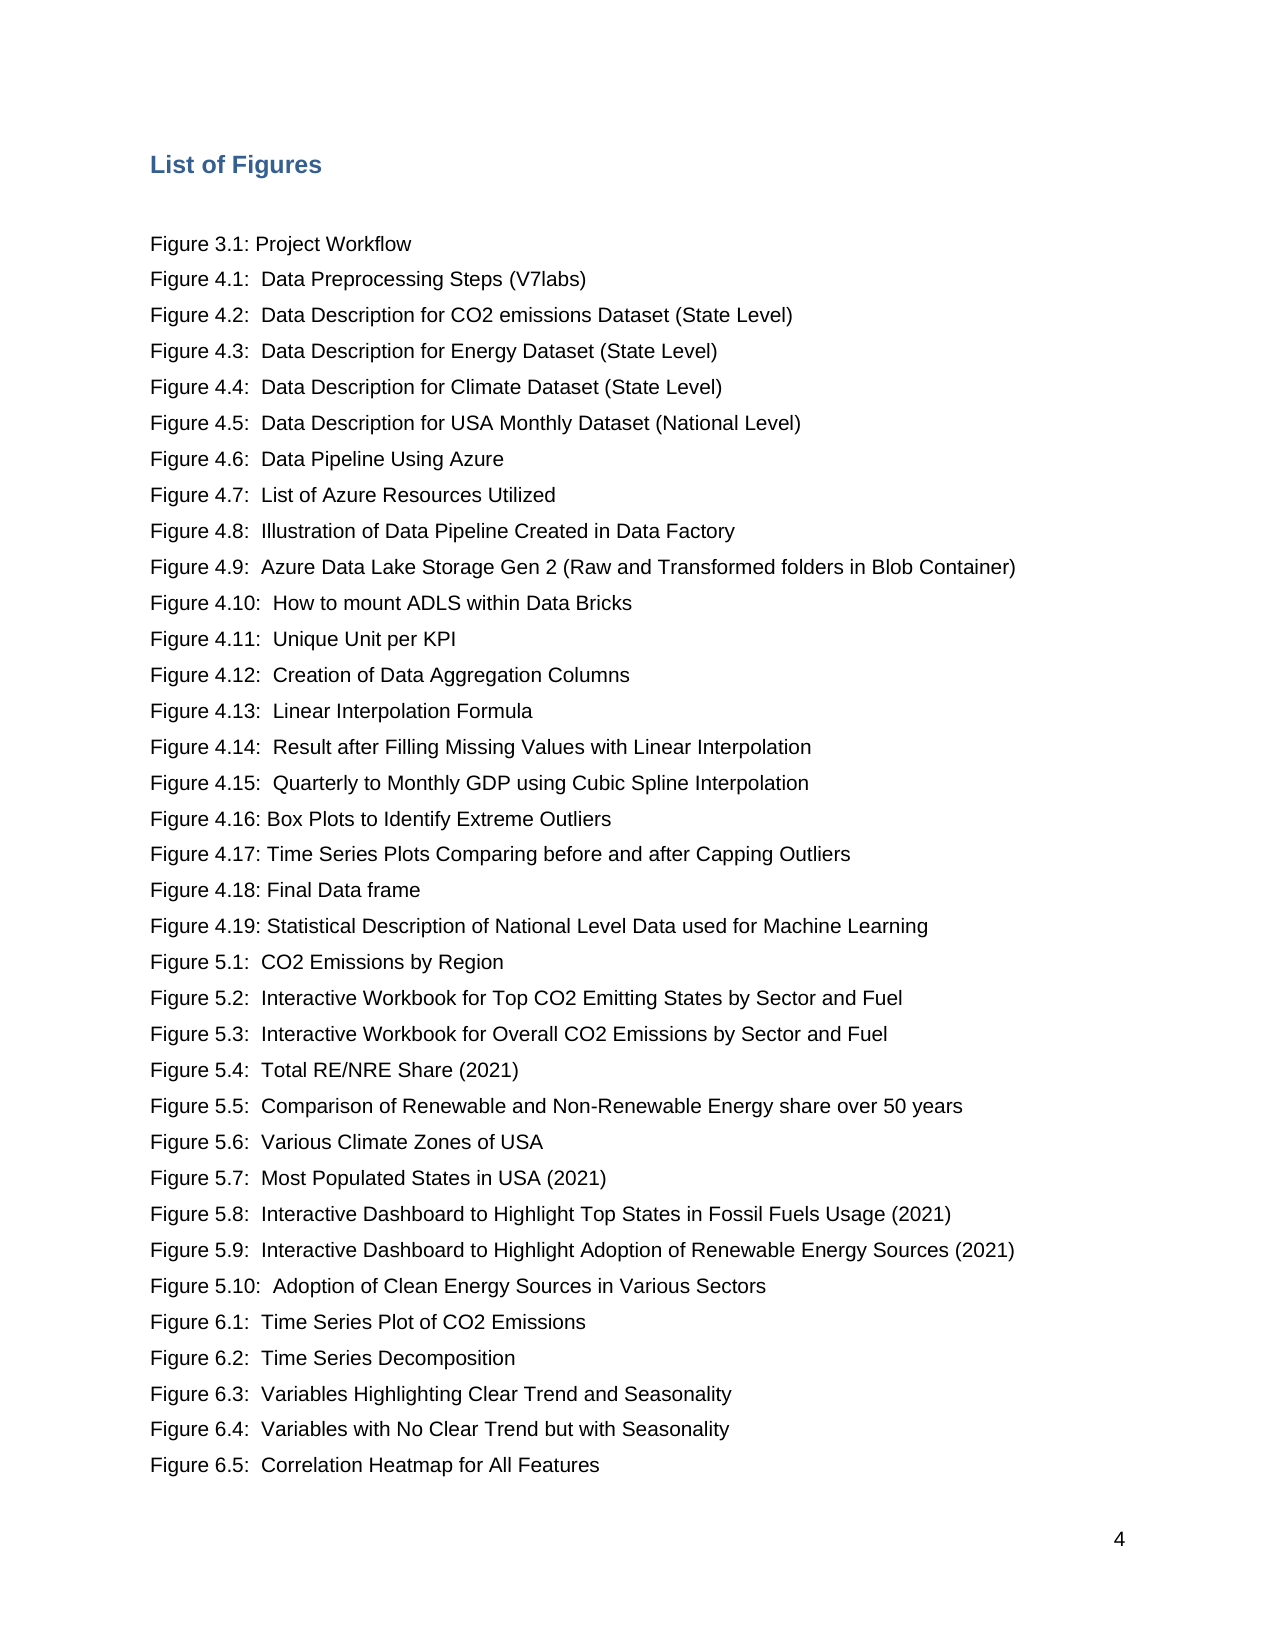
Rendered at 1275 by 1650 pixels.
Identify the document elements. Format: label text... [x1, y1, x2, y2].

text Figure 3.1: Project Workflow [150, 231, 1125, 255]
text Figure 4.12: Creation of Data Aggregation Columns [150, 663, 1125, 687]
text Figure 4.17: Time Series Plots Comparing before and after Capping Outliers [150, 842, 1125, 866]
text Figure 4.16: Box Plots to Identify Extreme Outliers [150, 806, 1125, 830]
text Figure 6.2: Time Series Decomposition [150, 1345, 1125, 1369]
text Figure 5.4: Total RE/NRE Share (2021) [150, 1058, 1125, 1082]
text Figure 4.9: Azure Data Lake Storage Gen 2 (Raw and Transformed folders in Blob Container) [150, 555, 1125, 579]
subtitle List of Figures [150, 150, 1125, 179]
text Figure 4.15: Quarterly to Monthly GDP using Cubic Spline Interpolation [150, 770, 1125, 794]
text Figure 5.5: Comparison of Renewable and Non-Renewable Energy share over 50 years [150, 1094, 1125, 1118]
text Figure 5.9: Interactive Dashboard to Highlight Adoption of Renewable Energy Sources (2021) [150, 1238, 1125, 1262]
text Figure 5.10: Adoption of Clean Energy Sources in Various Sectors [150, 1273, 1125, 1297]
text Figure 4.6: Data Pipeline Using Azure [150, 447, 1125, 471]
text Figure 4.19: Statistical Description of National Level Data used for Machine Learning [150, 914, 1125, 938]
text Figure 4.14: Result after Filling Missing Values with Linear Interpolation [150, 734, 1125, 758]
text Figure 5.6: Various Climate Zones of USA [150, 1130, 1125, 1154]
text Figure 4.1: Data Preprocessing Steps (V7labs) [150, 267, 1125, 291]
text Figure 6.4: Variables with No Clear Trend but with Seasonality [150, 1417, 1125, 1441]
text Figure 4.2: Data Description for CO2 emissions Dataset (State Level) [150, 303, 1125, 327]
text Figure 6.3: Variables Highlighting Clear Trend and Seasonality [150, 1381, 1125, 1405]
text Figure 4.7: List of Azure Resources Utilized [150, 483, 1125, 507]
text Figure 5.3: Interactive Workbook for Overall CO2 Emissions by Sector and Fuel [150, 1022, 1125, 1046]
text Figure 4.18: Final Data frame [150, 878, 1125, 902]
text Figure 6.5: Correlation Heatmap for All Features [150, 1453, 1125, 1477]
text Figure 5.1: CO2 Emissions by Region [150, 950, 1125, 974]
text Figure 4.13: Linear Interpolation Formula [150, 698, 1125, 722]
text Figure 5.2: Interactive Workbook for Top CO2 Emitting States by Sector and Fuel [150, 986, 1125, 1010]
text Figure 4.10: How to mount ADLS within Data Bricks [150, 591, 1125, 615]
text Figure 4.4: Data Description for Climate Dataset (State Level) [150, 375, 1125, 399]
text Figure 5.8: Interactive Dashboard to Highlight Top States in Fossil Fuels Usage (2021) [150, 1202, 1125, 1226]
text Figure 4.5: Data Description for USA Monthly Dataset (National Level) [150, 411, 1125, 435]
text Figure 4.3: Data Description for Energy Dataset (State Level) [150, 339, 1125, 363]
text Figure 4.8: Illustration of Data Pipeline Created in Data Factory [150, 519, 1125, 543]
text Figure 6.1: Time Series Plot of CO2 Emissions [150, 1309, 1125, 1333]
text Figure 4.11: Unique Unit per KPI [150, 627, 1125, 651]
text Figure 5.7: Most Populated States in USA (2021) [150, 1166, 1125, 1190]
